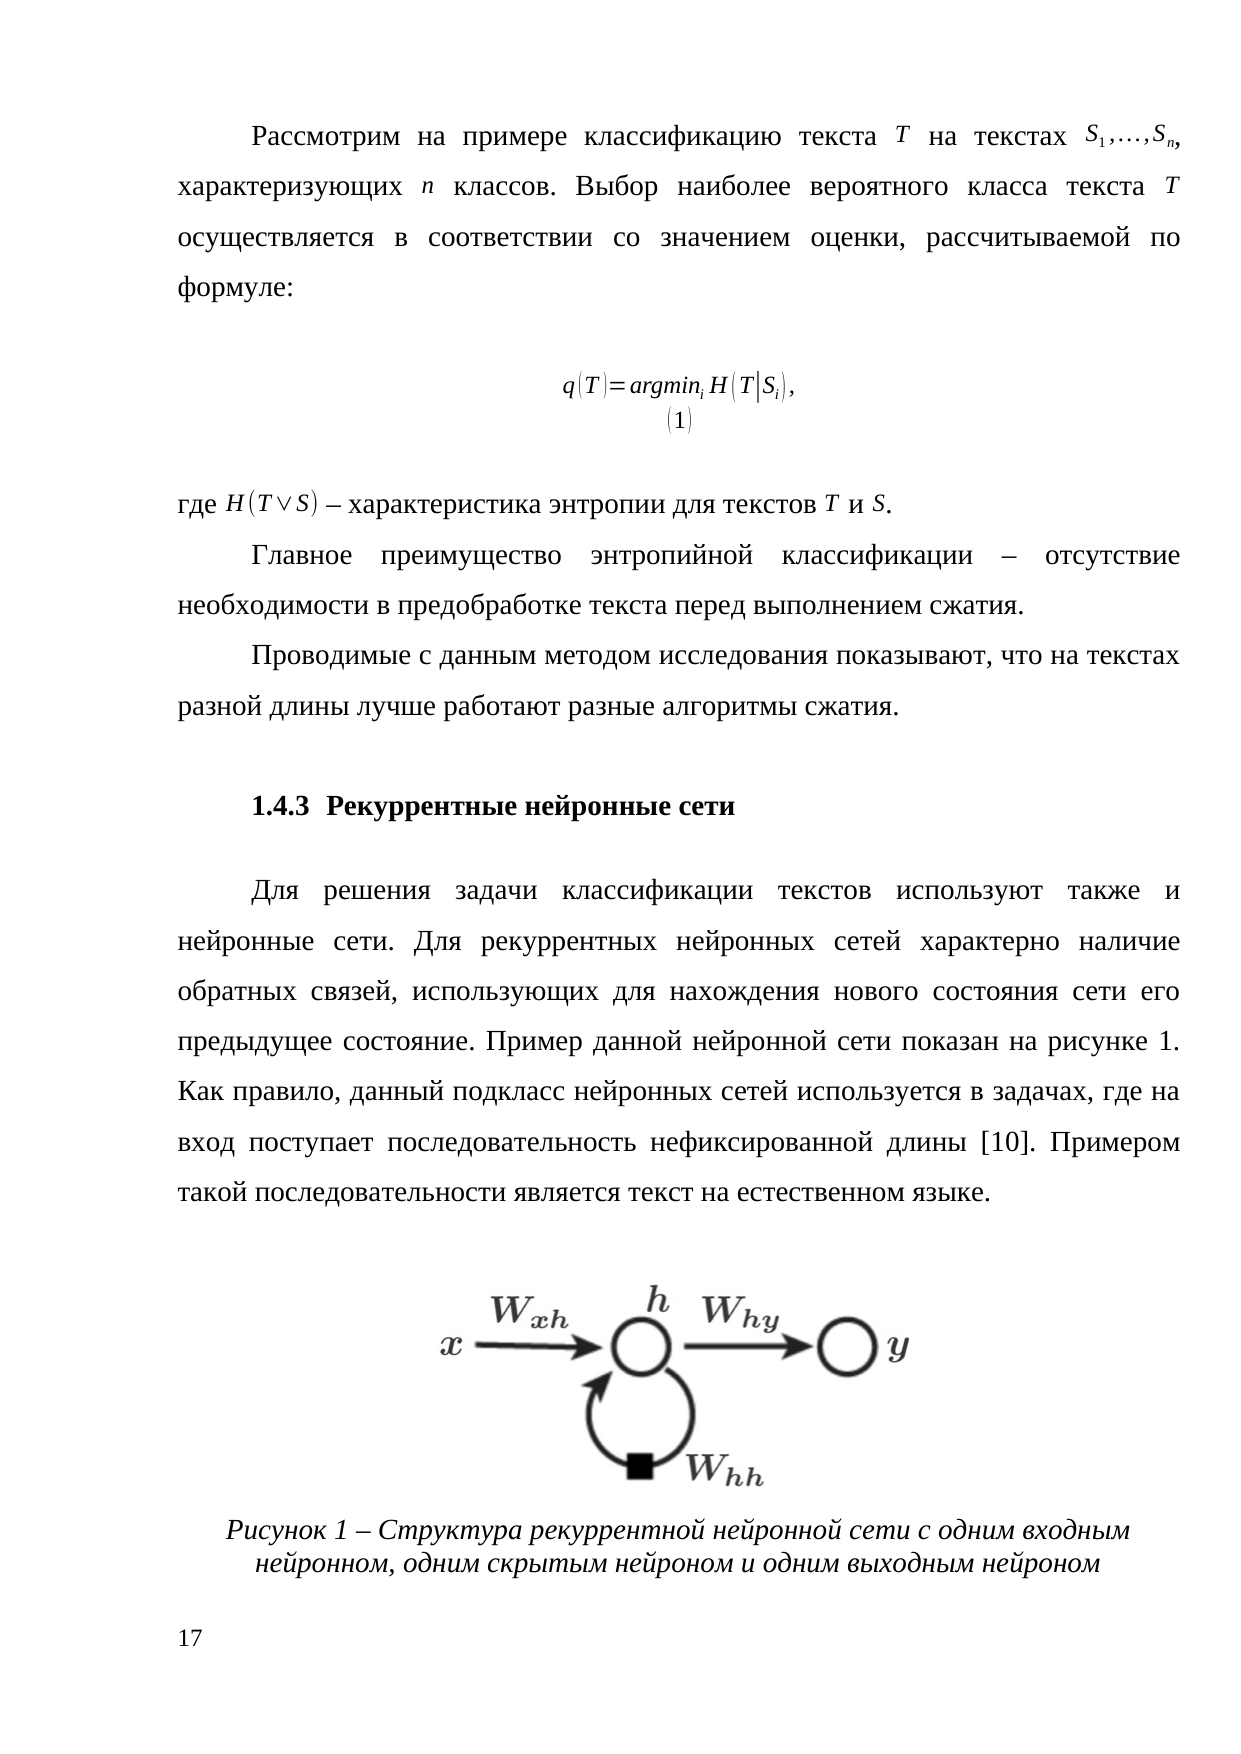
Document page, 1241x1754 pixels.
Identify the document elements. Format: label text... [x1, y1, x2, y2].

subtitle Рекуррентные нейронные сети [251, 788, 1181, 822]
picture [428, 1274, 931, 1498]
text Рассмотрим на примере классификацию текста на текстах , характеризующих классов. Выбор наиболее вероятного класса текста осуществляется в соответствии со значением оценки, рассчитываемой по формуле: [177, 118, 1181, 303]
text где – характеристика энтропии для текстов и . [177, 487, 1181, 520]
text Для решения задачи классификации текстов используют также и нейронные сети. Для рекуррентных нейронных сетей характерно наличие обратных связей, использующих для нахождения нового состояния сети его предыдущее состояние. Пример данной нейронной сети показан на рисунке 1. Как правило, данный подкласс нейронных сетей используется в задачах, где на вход поступает последовательность нефиксированной длины [10]. Примером такой последовательности является текст на естественном языке. [177, 872, 1181, 1208]
text Проводимые с данным методом исследования показывают, что на текстах разной длины лучше работают разные алгоритмы сжатия. [177, 637, 1181, 721]
text Главное преимущество энтропийной классификации – отсутствие необходимости в предобработке текста перед выполнением сжатия. [177, 537, 1181, 621]
text Рисунок 1 – Структура рекуррентной нейронной сети с одним входным нейронном, одним скрытым нейроном и одним выходным нейроном [177, 1512, 1181, 1579]
